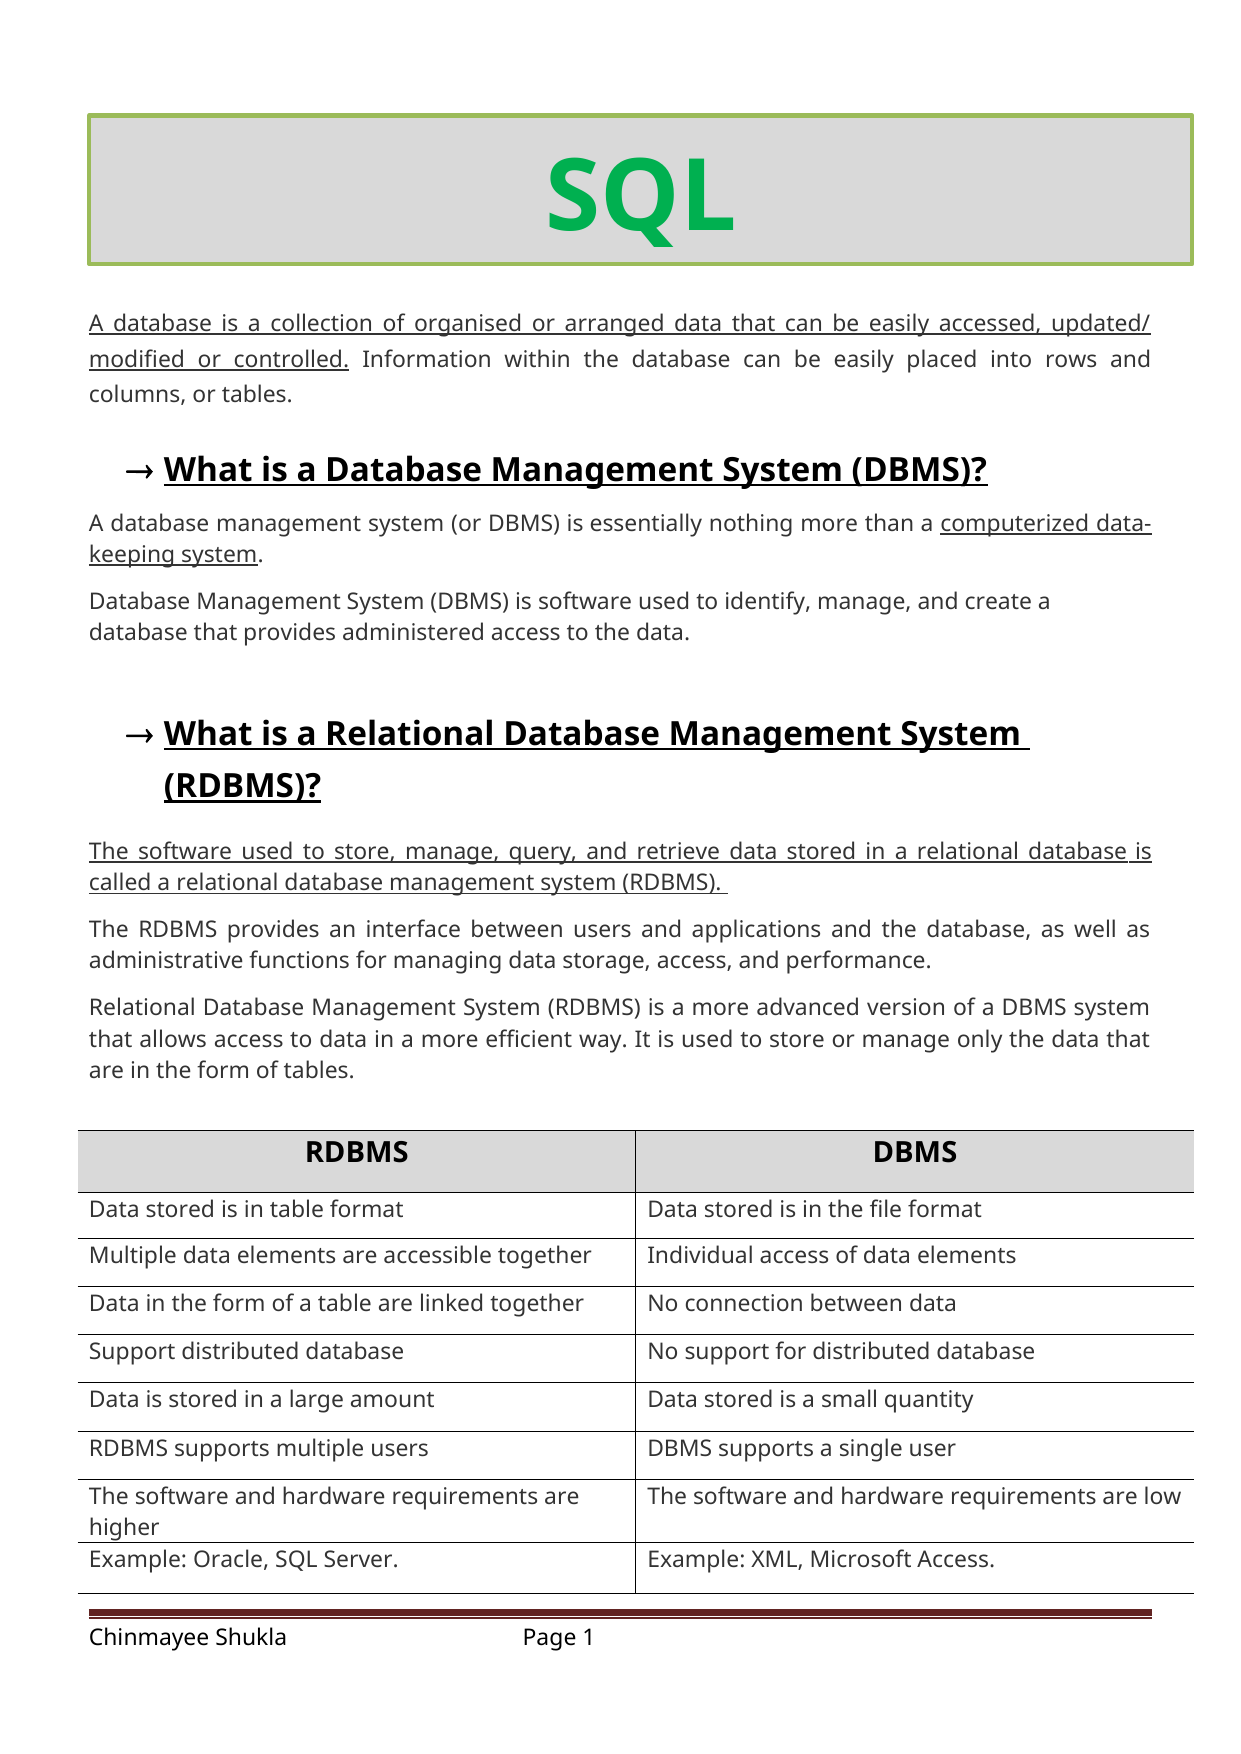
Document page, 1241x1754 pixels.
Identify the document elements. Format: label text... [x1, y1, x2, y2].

text The RDBMS provides an interface between users and applications and the database, as well as administrative functions for managing data storage, access, and performance. [89, 913, 1152, 976]
table_cell Individual access of data elements [636, 1239, 1194, 1286]
list What is a Database Management System (DBMS)? [126, 446, 1152, 491]
text A database is a collection of organised or arranged data that can be easily accessed, updated/ modified or controlled. Information within the database can be easily placed into rows and columns, or tables. [89, 374, 1152, 410]
text A database management system (or DBMS) is essentially nothing more than a computerized data-keeping system. [89, 507, 1152, 569]
text Database Management System (DBMS) is software used to identify, manage, and create a database that provides administered access to the data. [89, 585, 1152, 647]
table_header RDBMS [78, 1131, 635, 1192]
table_cell Example: XML, Microsoft Access. [636, 1543, 1194, 1593]
table_cell Data stored is a small quantity [636, 1383, 1194, 1431]
table_cell The software and hardware requirements are low [636, 1480, 1194, 1542]
table_cell Data is stored in a large amount [78, 1383, 635, 1431]
text The software used to store, manage, query, and retrieve data stored in a relational database is called a relational database management system (RDBMS). [89, 862, 1152, 897]
table_cell Data stored is in table format [78, 1193, 635, 1238]
table_cell Example: Oracle, SQL Server. [78, 1543, 635, 1593]
table_header DBMS [636, 1131, 1194, 1192]
table_cell Data stored is in the file format [636, 1193, 1194, 1238]
text Relational Database Management System (RDBMS) is a more advanced version of a DBMS system that allows access to data in a more efficient way. It is used to store or manage only the data that are in the form of tables. [89, 991, 1152, 1085]
table_cell DBMS supports a single user [636, 1432, 1194, 1479]
table_cell Support distributed database [78, 1335, 635, 1382]
text The software used to store, manage, query, and retrieve data stored in a relational database is called a relational database management system (RDBMS). [89, 835, 1152, 861]
table_cell No support for distributed database [636, 1335, 1194, 1382]
table_cell No connection between data [636, 1287, 1194, 1334]
table_cell The software and hardware requirements are higher [78, 1480, 635, 1542]
table_cell Multiple data elements are accessible together [78, 1239, 635, 1286]
list What is a Relational Database Management System (RDBMS)? [126, 710, 1152, 807]
table_cell RDBMS supports multiple users [78, 1432, 635, 1479]
table_cell Data in the form of a table are linked together [78, 1287, 635, 1334]
